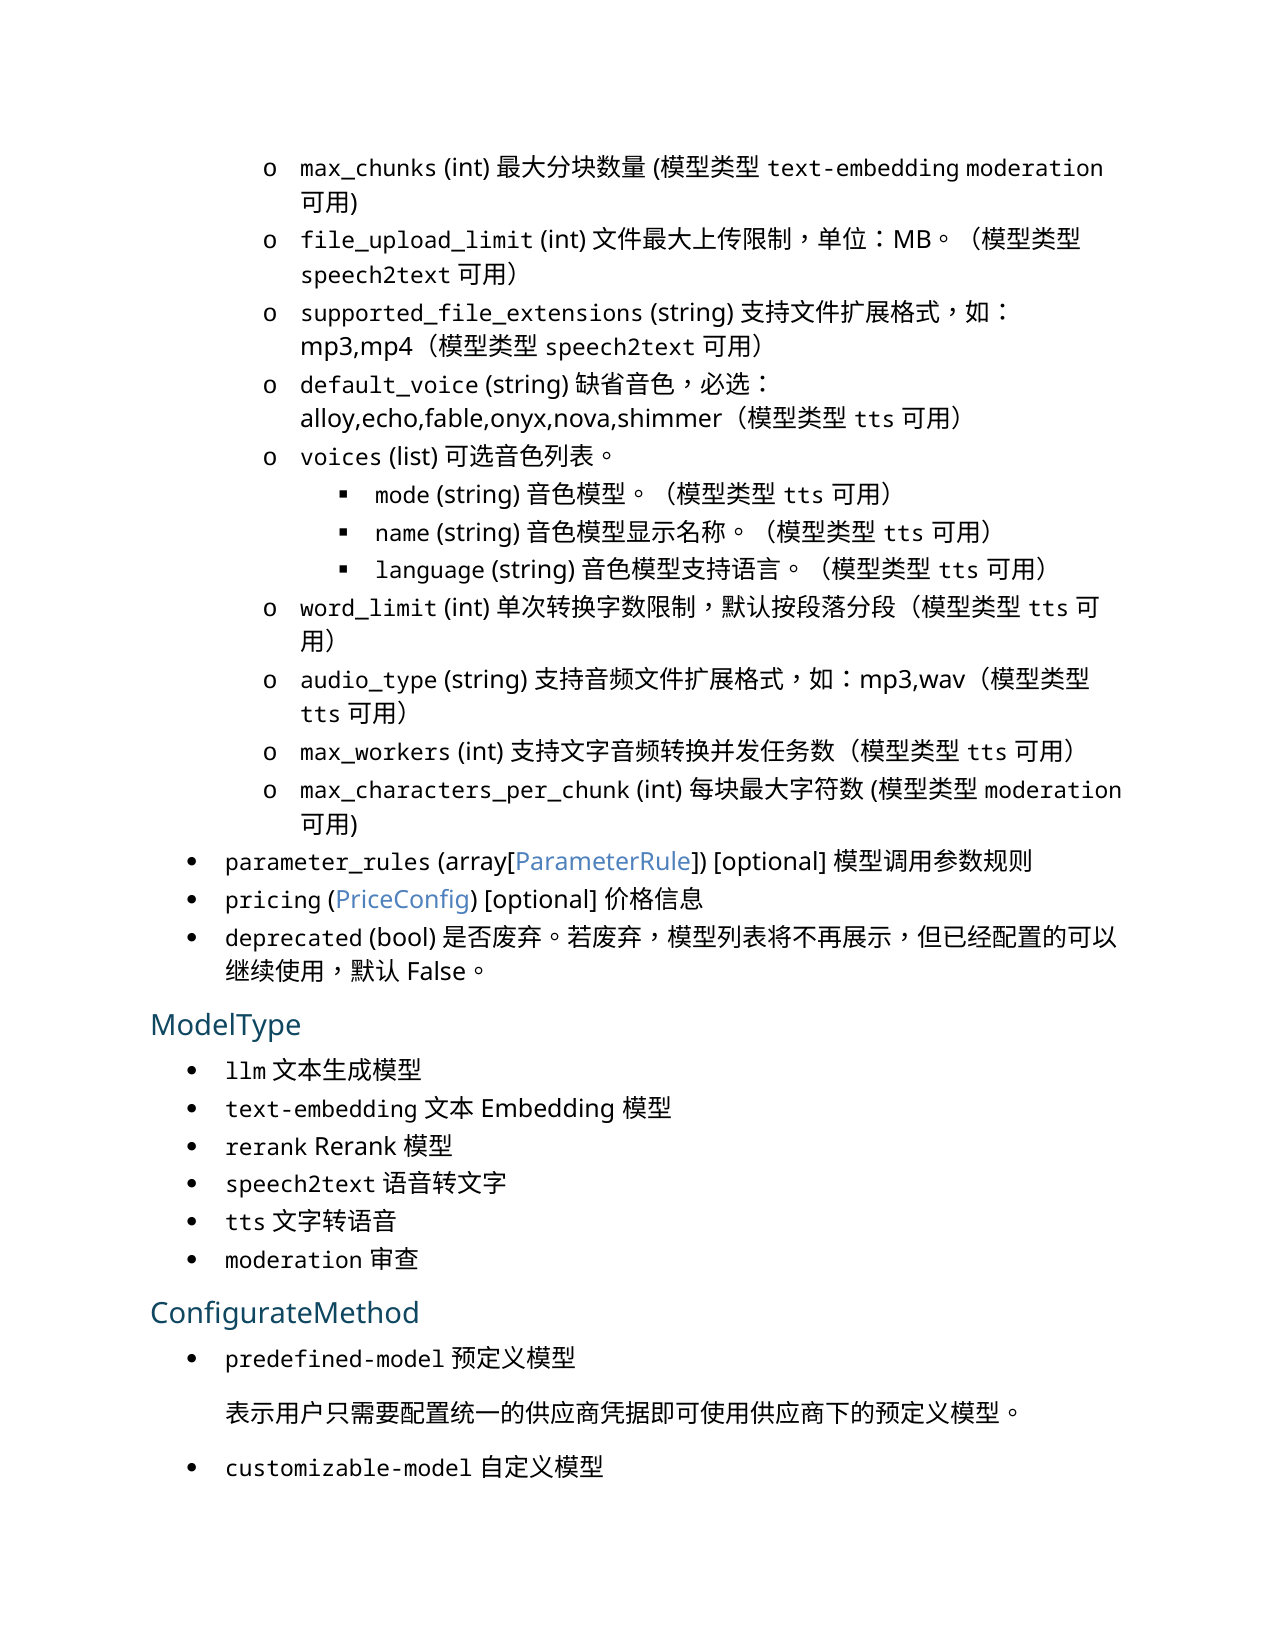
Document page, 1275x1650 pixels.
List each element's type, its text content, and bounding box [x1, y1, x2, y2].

list max_workers (int) 支持文字音频转换并发任务数（模型类型 tts 可用） [262, 734, 1125, 768]
subtitle ModelType [150, 1004, 1125, 1044]
list tts 文字转语音 [187, 1204, 1125, 1238]
list name (string) 音色模型显示名称。（模型类型 tts 可用） [337, 514, 1125, 548]
list deprecated (bool) 是否废弃。若废弃，模型列表将不再展示，但已经配置的可以继续使用，默认 False。 [187, 920, 1125, 988]
list rerank Rerank 模型 [187, 1128, 1125, 1162]
list default_voice (string) 缺省音色，必选：alloy,echo,fable,onyx,nova,shimmer（模型类型 tts 可用） [262, 366, 1125, 434]
list max_characters_per_chunk (int) 每块最大字符数 (模型类型 moderation 可用) [262, 772, 1125, 840]
list word_limit (int) 单次转换字数限制，默认按段落分段（模型类型 tts 可用） [262, 590, 1125, 658]
list customizable-model 自定义模型 [187, 1450, 1125, 1484]
list 表示用户只需要配置统一的供应商凭据即可使用供应商下的预定义模型。 [187, 1395, 1125, 1429]
list predefined-model 预定义模型 [187, 1340, 1125, 1374]
list speech2text 语音转文字 [187, 1166, 1125, 1200]
list mode (string) 音色模型。（模型类型 tts 可用） [337, 476, 1125, 510]
subtitle ConfigurateMethod [150, 1292, 1125, 1332]
list supported_file_extensions (string) 支持文件扩展格式，如：mp3,mp4（模型类型 speech2text 可用） [262, 294, 1125, 362]
list voices (list) 可选音色列表。 [262, 438, 1125, 473]
list pricing (PriceConfig) [optional] 价格信息 [187, 882, 1125, 916]
list max_chunks (int) 最大分块数量 (模型类型 text-embedding moderation 可用) [262, 150, 1125, 218]
list language (string) 音色模型支持语言。（模型类型 tts 可用） [337, 552, 1125, 586]
list audio_type (string) 支持音频文件扩展格式，如：mp3,wav（模型类型 tts 可用） [262, 662, 1125, 730]
list llm 文本生成模型 [187, 1052, 1125, 1087]
list moderation 审查 [187, 1242, 1125, 1276]
list file_upload_limit (int) 文件最大上传限制，单位：MB。（模型类型 speech2text 可用） [262, 222, 1125, 290]
list parameter_rules (array[ParameterRule]) [optional] 模型调用参数规则 [187, 844, 1125, 878]
list text-embedding 文本 Embedding 模型 [187, 1090, 1125, 1124]
